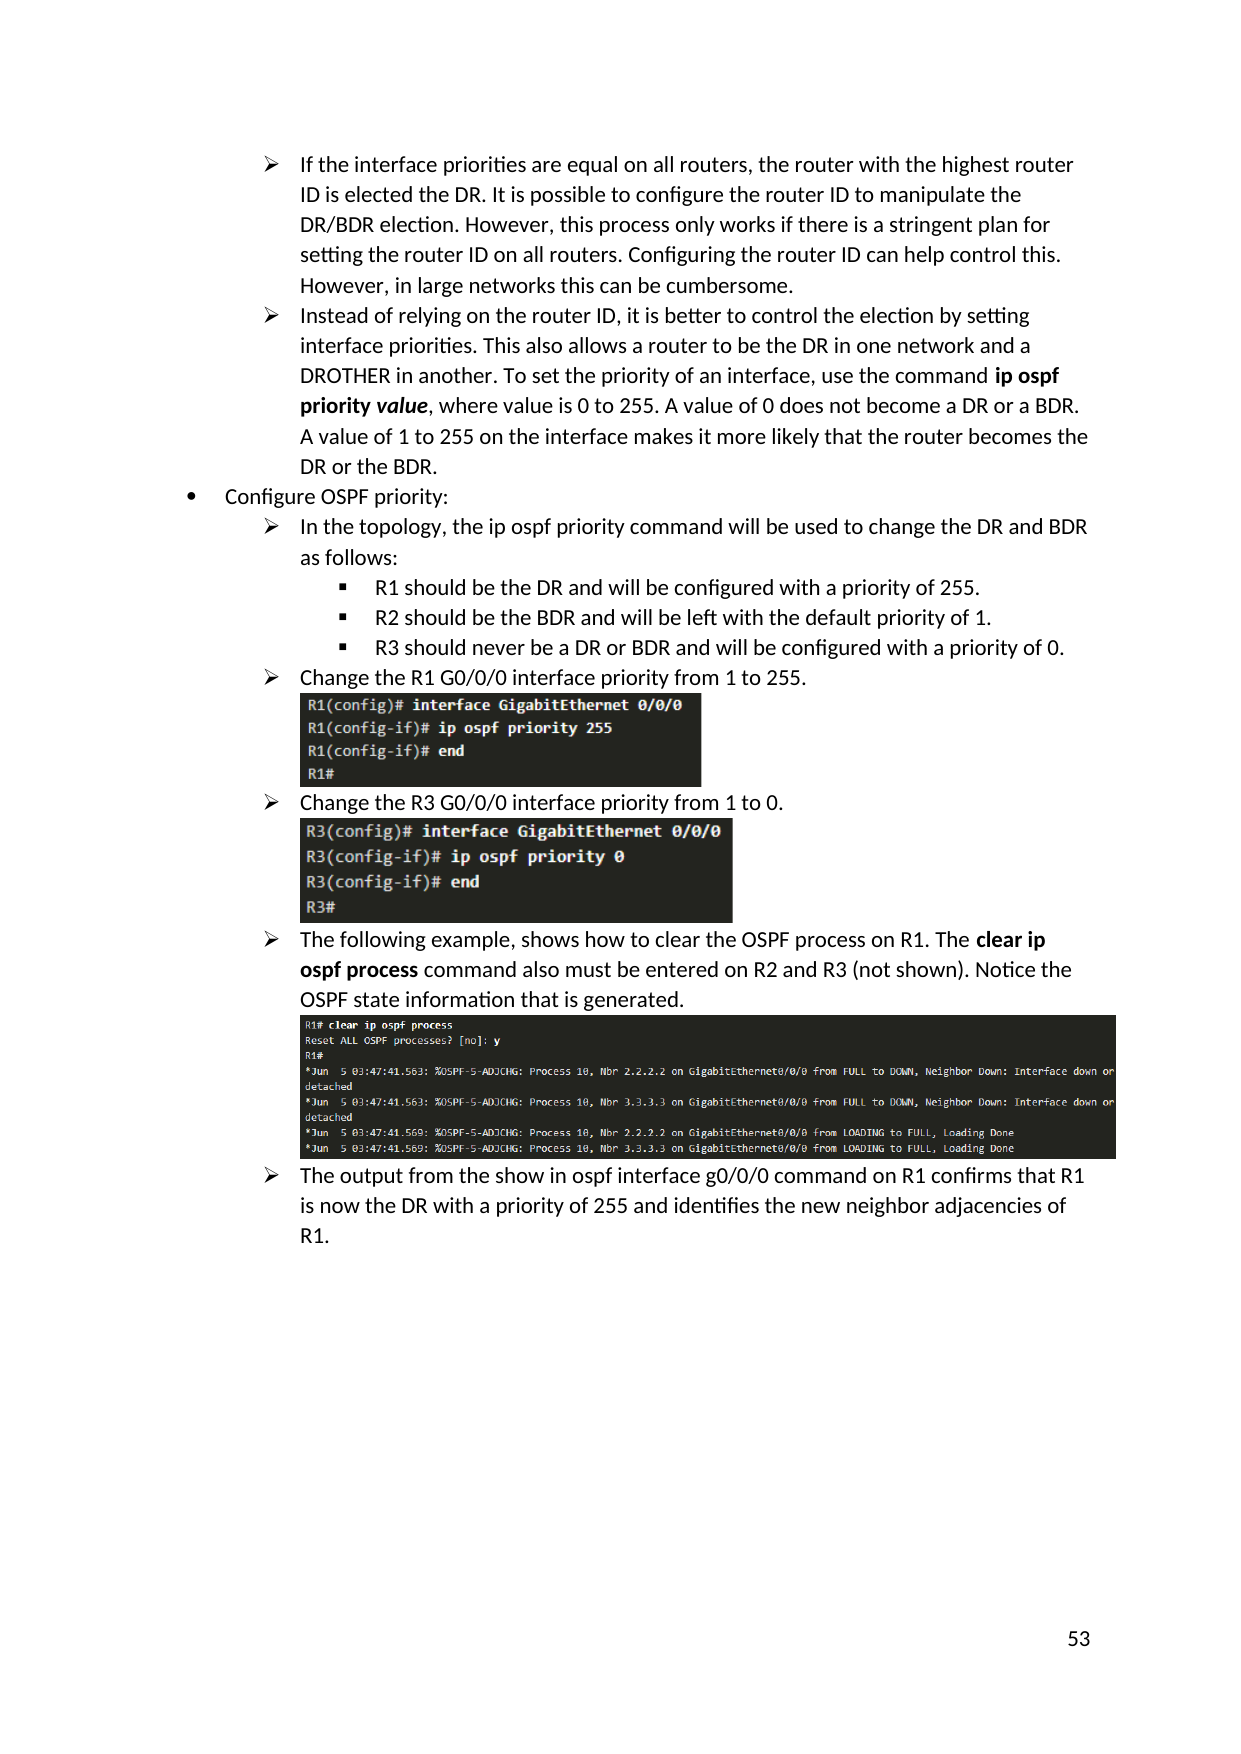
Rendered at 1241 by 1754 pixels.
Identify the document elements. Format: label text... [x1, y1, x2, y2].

list The following example, shows how to clear the OSPF process on R1. The clear ip ospf process command also must be entered on R2 and R3 (not shown). Notice the OSPF state information that is generated. [262, 925, 1090, 1013]
list R3 should never be a DR or BDR and will be configured with a priority of 0. [337, 633, 1090, 661]
list The output from the show in ospf interface g0/0/0 command on R1 confirms that R1 is now the DR with a priority of 255 and identifies the new neighbor adjacencies of R1. [262, 1161, 1090, 1249]
list Change the R3 G0/0/0 interface priority from 1 to 0. [262, 788, 1090, 816]
picture [300, 693, 702, 787]
list R1 should be the DR and will be configured with a priority of 255. [337, 573, 1090, 601]
picture [300, 818, 733, 923]
list In the topology, the ip ospf priority command will be used to change the DR and BDR as follows: [262, 512, 1090, 571]
list R2 should be the BDR and will be left with the default priority of 1. [337, 603, 1090, 631]
list Configure OSPF priority: [187, 482, 1090, 510]
list Change the R1 G0/0/0 interface priority from 1 to 255. [262, 663, 1090, 692]
list If the interface priorities are equal on all routers, the router with the highest router ID is elected the DR. It is possible to configure the router ID to manipulate the DR/BDR election. However, this process only works if there is a stringent plan for setting the router ID on all routers. Configuring the router ID can help control this. However, in large networks this can be cumbersome. [262, 150, 1090, 299]
picture [300, 1015, 1116, 1159]
list Instead of relying on the router ID, it is better to control the election by setting interface priorities. This also allows a router to be the DR in one network and a DROTHER in another. To set the priority of an interface, use the command ip ospf priority value, where value is 0 to 255. A value of 0 does not become a DR or a BDR. A value of 1 to 255 on the interface makes it more likely that the router becomes the DR or the BDR. [262, 301, 1090, 480]
